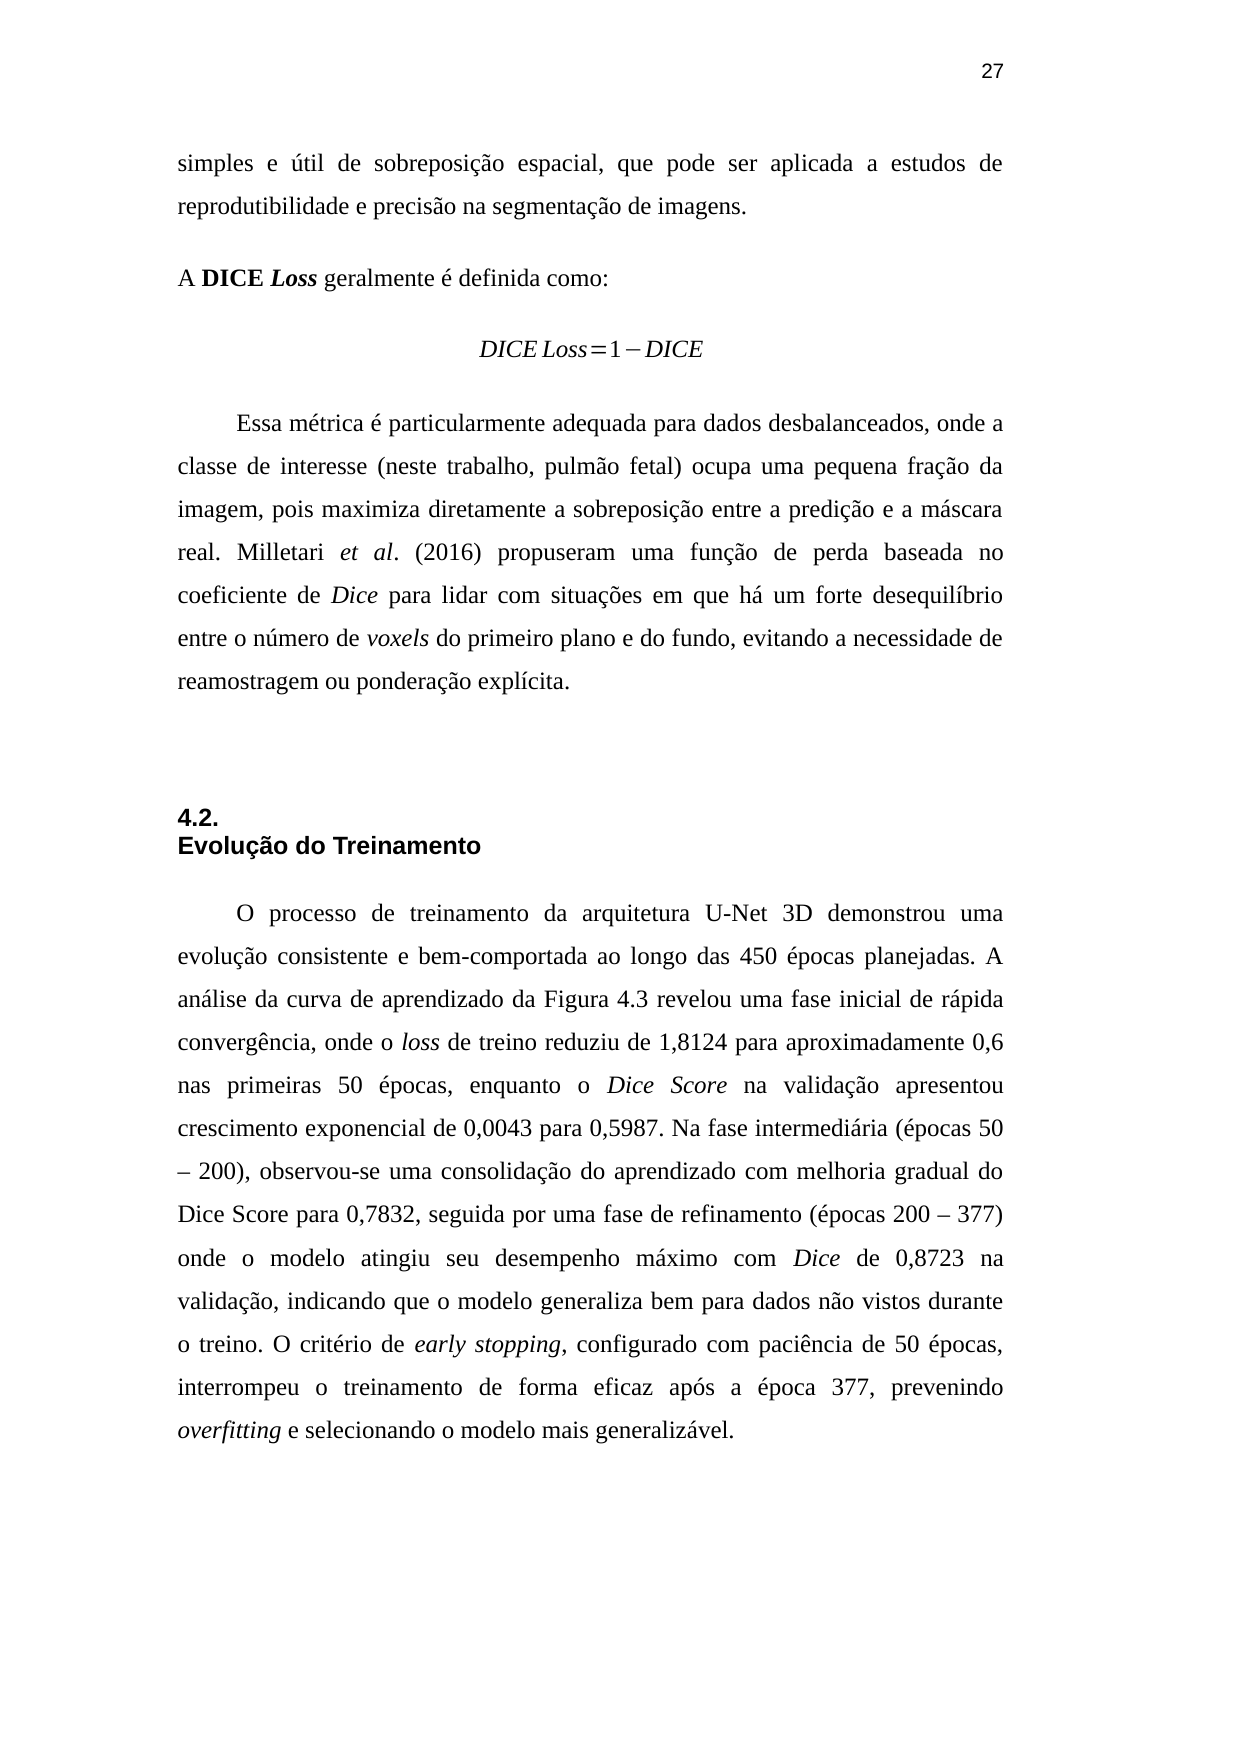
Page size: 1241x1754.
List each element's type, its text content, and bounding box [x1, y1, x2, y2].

text A DICE Loss geralmente é definida como: [177, 263, 1004, 292]
text Essa métrica é particularmente adequada para dados desbalanceados, onde a classe de interesse (neste trabalho, pulmão fetal) ocupa uma pequena fração da imagem, pois maximiza diretamente a sobreposição entre a predição e a máscara real. Milletari et al. (2016) propuseram uma função de perda baseada no coeficiente de Dice para lidar com situações em que há um forte desequilíbrio entre o número de voxels do primeiro plano e do fundo, evitando a necessidade de reamostragem ou ponderação explícita. [177, 408, 1004, 695]
subtitle Evolução do Treinamento [177, 803, 1004, 860]
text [177, 148, 1004, 219]
